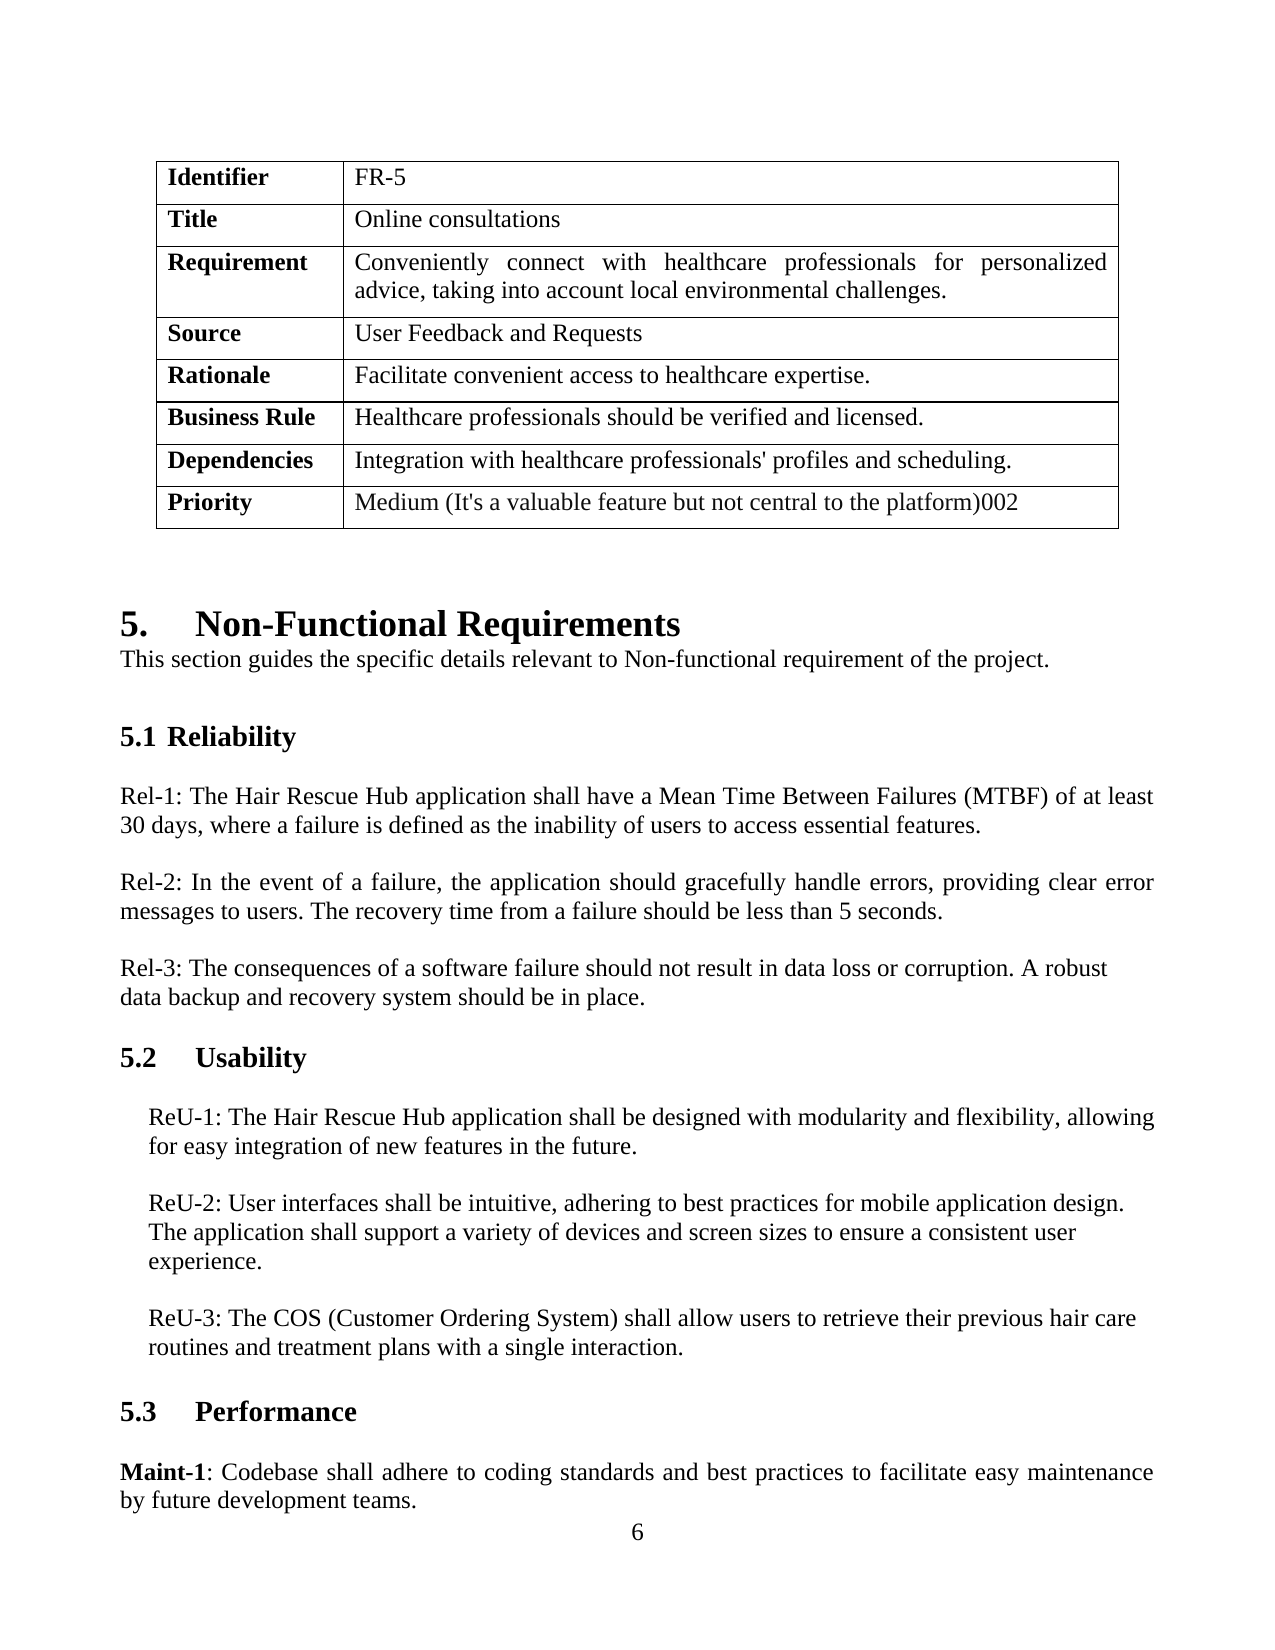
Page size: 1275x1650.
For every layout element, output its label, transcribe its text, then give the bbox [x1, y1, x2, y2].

table_cell Priority [157, 487, 343, 528]
table_cell Business Rule [157, 403, 343, 444]
table_cell Online consultations [344, 205, 1118, 246]
text Rel-1: The Hair Rescue Hub application shall have a Mean Time Between Failures (MTBF) of at least 30 days, where a failure is defined as the inability of users to access essential features. [120, 781, 1155, 838]
table_cell Rationale [157, 360, 343, 401]
table_cell User Feedback and Requests [344, 318, 1118, 359]
table_cell Dependencies [157, 445, 343, 486]
text Maint-1: Codebase shall adhere to coding standards and best practices to facilitate easy maintenance by future development teams. [120, 1457, 1155, 1514]
text This section guides the specific details relevant to Non-functional requirement of the project. [120, 644, 1155, 673]
table_cell Requirement [157, 247, 343, 317]
table_cell Healthcare professionals should be verified and licensed. [344, 403, 1118, 444]
subtitle ReU-1: The Hair Rescue Hub application shall be designed with modularity and flexibility, allowing for easy integration of new features in the future. [148, 1102, 1155, 1159]
subtitle Usability [120, 1040, 1155, 1073]
table_cell Source [157, 318, 343, 359]
text Rel-3: The consequences of a software failure should not result in data loss or corruption. A robust data backup and recovery system should be in place. [120, 953, 1155, 1011]
subtitle ReU-2: User interfaces shall be intuitive, adhering to best practices for mobile application design. The application shall support a variety of devices and screen sizes to ensure a consistent user experience. [148, 1188, 1155, 1274]
table_cell Integration with healthcare professionals' profiles and scheduling. [344, 445, 1118, 486]
table_cell Facilitate convenient access to healthcare expertise. [344, 360, 1118, 401]
table_header Identifier [157, 162, 343, 203]
subtitle Performance [120, 1394, 1155, 1428]
subtitle ReU-3: The COS (Customer Ordering System) shall allow users to retrieve their previous hair care routines and treatment plans with a single interaction. [148, 1303, 1155, 1361]
table_header FR-5 [344, 162, 1118, 203]
subtitle Non-Functional Requirements [120, 601, 1155, 644]
table_cell Conveniently connect with healthcare professionals for personalized advice, taking into account local environmental challenges. [344, 247, 1118, 317]
subtitle Reliability [120, 719, 1155, 752]
table_cell Medium (It's a valuable feature but not central to the platform)002 [344, 487, 1118, 528]
table_cell Title [157, 205, 343, 246]
text Rel-2: In the event of a failure, the application should gracefully handle errors, providing clear error messages to users. The recovery time from a failure should be less than 5 seconds. [120, 867, 1155, 925]
